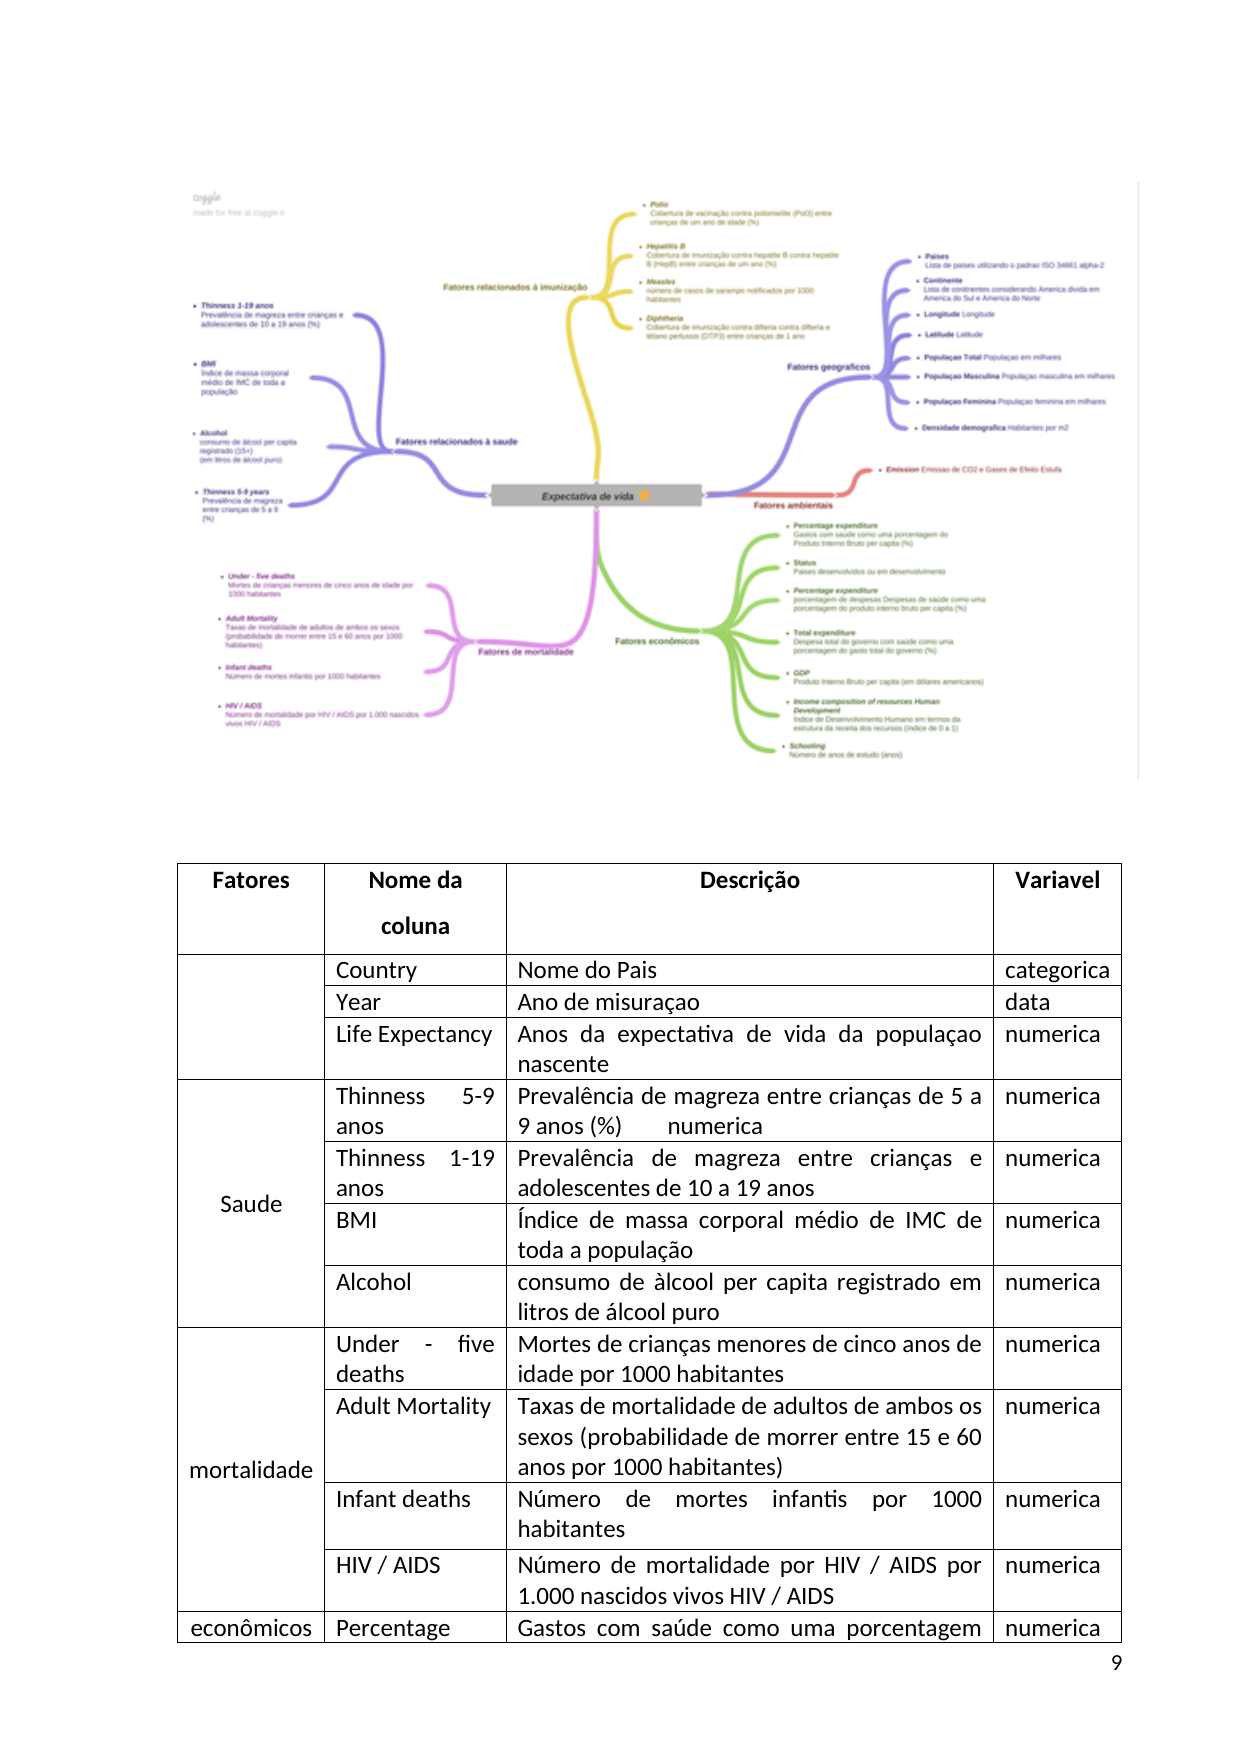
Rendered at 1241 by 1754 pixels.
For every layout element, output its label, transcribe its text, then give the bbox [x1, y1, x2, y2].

table_cell Mortes de crianças menores de cinco anos de idade por 1000 habitantes [507, 1328, 993, 1389]
table_header Fatores [178, 864, 324, 953]
table_cell numerica [994, 1550, 1121, 1611]
table_cell numerica [994, 1204, 1121, 1265]
table_cell Taxas de mortalidade de adultos de ambos os sexos (probabilidade de morrer entre 15 e 60 anos por 1000 habitantes) [507, 1390, 993, 1482]
table_cell Life Expectancy [325, 1018, 506, 1079]
table_cell numerica [994, 1612, 1121, 1642]
table_cell Prevalência de magreza entre crianças e adolescentes de 10 a 19 anos [507, 1142, 993, 1203]
table_cell Thinness 1-19 anos [325, 1142, 506, 1203]
table_cell categorica [994, 955, 1121, 985]
table_cell Nome do Pais [507, 955, 993, 985]
table_cell numerica [994, 1018, 1121, 1079]
table_cell Número de mortalidade por HIV / AIDS por 1.000 nascidos vivos HIV / AIDS [507, 1550, 993, 1611]
table_cell data [994, 986, 1121, 1017]
table_cell Anos da expectativa de vida da populaçao nascente [507, 1018, 993, 1079]
table_cell Adult Mortality [325, 1390, 506, 1482]
table_cell Ano de misuraçao [507, 986, 993, 1017]
table_cell Índice de massa corporal médio de IMC de toda a população [507, 1204, 993, 1265]
table_cell Country [325, 955, 506, 985]
table_cell numerica [994, 1266, 1121, 1327]
table_cell Infant deaths [325, 1483, 506, 1548]
table_cell Número de mortes infantis por 1000 habitantes [507, 1483, 993, 1548]
table_cell Under - five deaths [325, 1328, 506, 1389]
table_cell Alcohol [325, 1266, 506, 1327]
table_cell numerica [994, 1142, 1121, 1203]
picture [176, 182, 1139, 780]
table_cell numerica [994, 1080, 1121, 1141]
table_cell numerica [994, 1483, 1121, 1548]
table_cell Prevalência de magreza entre crianças de 5 a 9 anos (%) numerica [507, 1080, 993, 1141]
table_cell BMI [325, 1204, 506, 1265]
table_cell Thinness 5-9 anos [325, 1080, 506, 1141]
table_cell numerica [994, 1328, 1121, 1389]
table_cell Saude [178, 1080, 324, 1327]
table_header Variavel [994, 864, 1121, 953]
table_cell econômicos [178, 1612, 324, 1642]
table_cell HIV / AIDS [325, 1550, 506, 1611]
table_cell mortalidade [178, 1328, 324, 1611]
table_cell [178, 955, 324, 1079]
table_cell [325, 1612, 506, 1642]
table_header Nome da coluna [325, 864, 506, 953]
table_header Descrição [507, 864, 993, 953]
table_cell consumo de àlcool per capita registrado em litros de álcool puro [507, 1266, 993, 1327]
table_cell numerica [994, 1390, 1121, 1482]
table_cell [507, 1612, 993, 1642]
table_cell Year [325, 986, 506, 1017]
